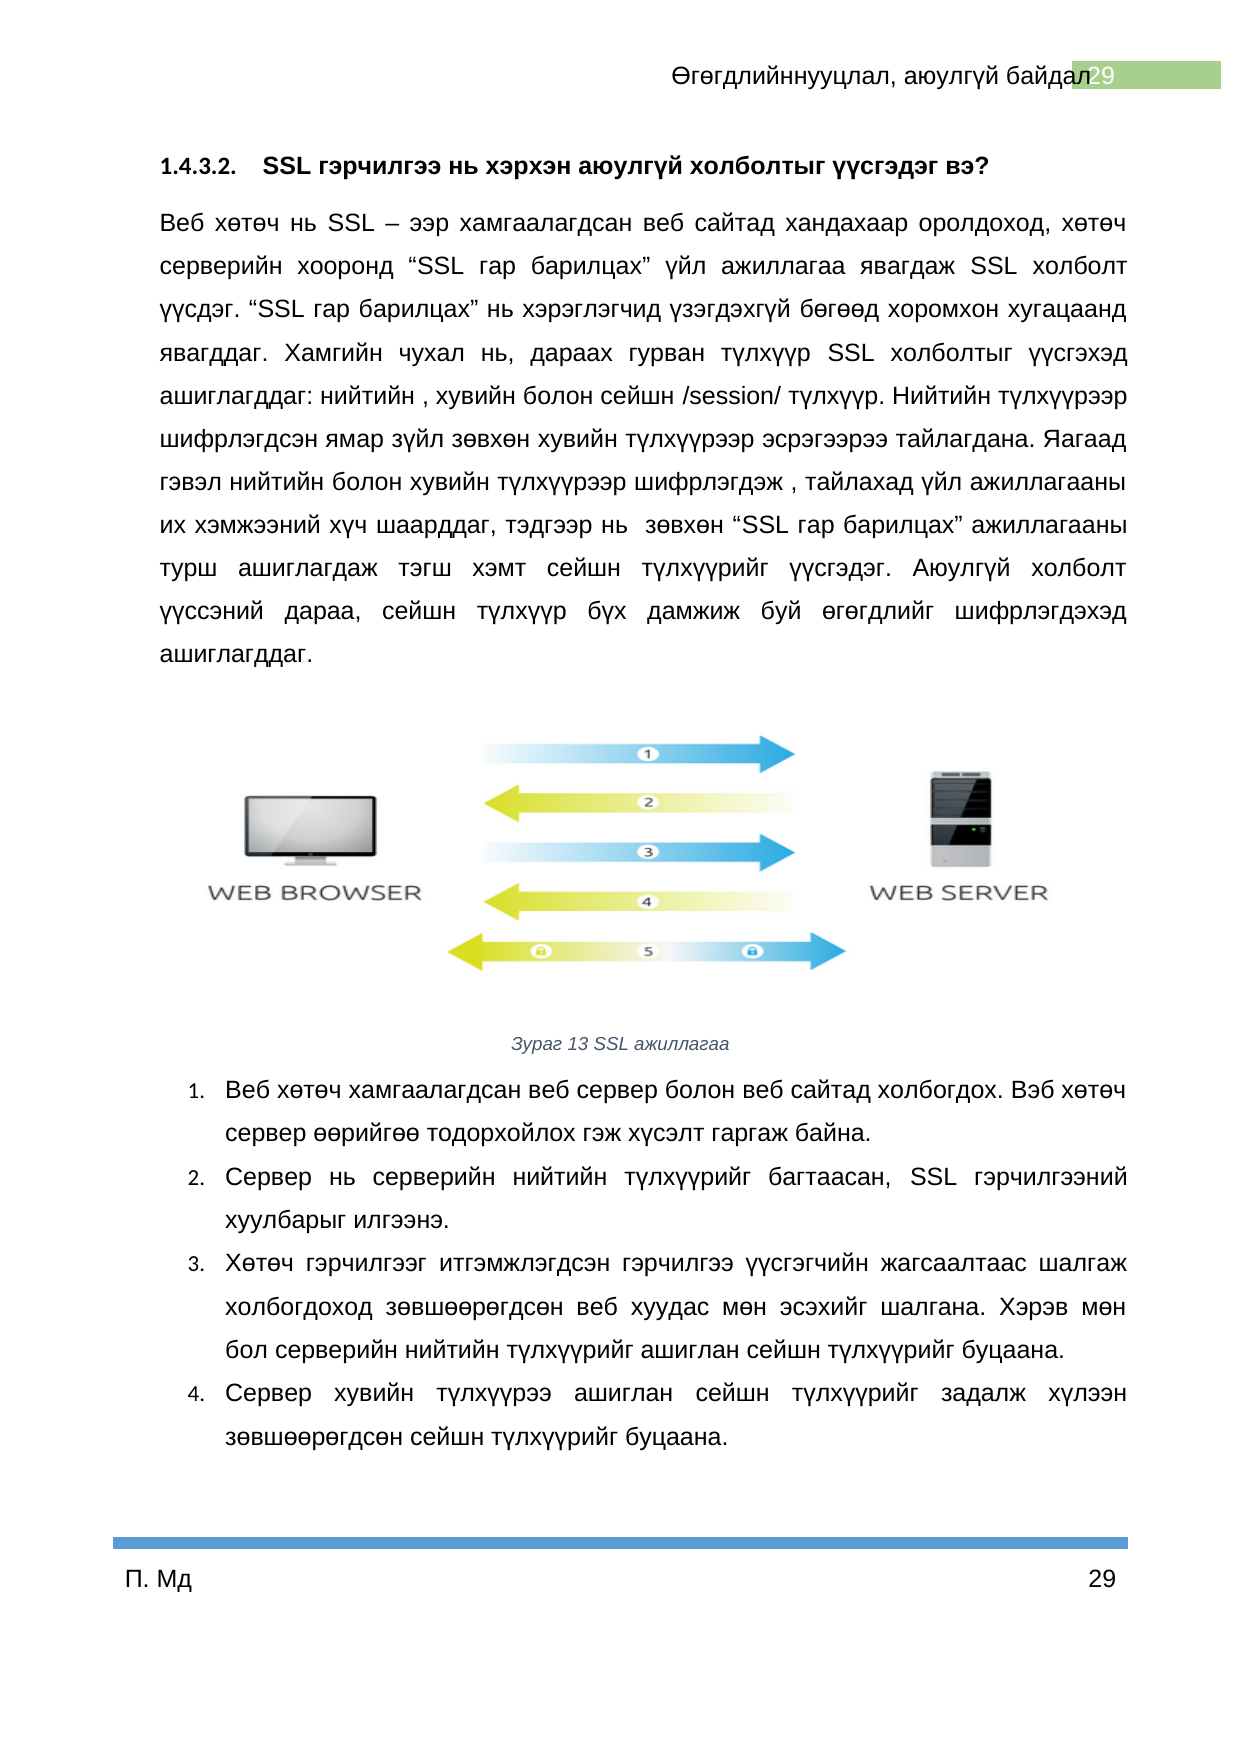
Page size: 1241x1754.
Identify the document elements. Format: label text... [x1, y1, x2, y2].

list SSL гэрчилгээ нь хэрхэн аюулгүй холболтыг үүсгэдэг вэ? [159, 150, 1128, 181]
list Веб хөтөч хамгаалагдсан веб сервер болон веб сайтад холбогдох. Вэб хөтөч сервер өөрийгөө тодорхойлох гэж хүсэлт гаргаж байна. [187, 1075, 1128, 1147]
list Хөтөч гэрчилгээг итгэмжлэгдсэн гэрчилгээ үүсгэгчийн жагсаалтаас шалгаж холбогдоход зөвшөөрөгдсөн веб хуудас мөн эсэхийг шалгана. Хэрэв мөн бол серверийн нийтийн түлхүүрийг ашиглан сейшн түлхүүрийг буцаана. [187, 1248, 1128, 1364]
picture [187, 703, 1077, 998]
text Зураг 13 SSL ажиллагаа [112, 1032, 1128, 1054]
text Веб хөтөч нь SSL – ээр хамгаалагдсан веб сайтад хандахаар оролдоход, хөтөч серверийн хооронд “SSL гар барилцах” үйл ажиллагаа явагдаж SSL холболт үүсдэг. “SSL гар барилцах” нь хэрэглэгчид үзэгдэхгүй бөгөөд хоромхон хугацаанд явагддаг. Хамгийн чухал нь, дараах гурван түлхүүр SSL холболтыг үүсгэхэд ашиглагддаг: нийтийн , хувийн болон сейшн /session/ түлхүүр. Нийтийн түлхүүрээр шифрлэгдсэн ямар зүйл зөвхөн хувийн түлхүүрээр эсрэгээрээ тайлагдана. Яагаад гэвэл нийтийн болон хувийн түлхүүрээр шифрлэгдэж , тайлахад үйл ажиллагааны их хэмжээний хүч шаарддаг, тэдгээр нь зөвхөн “SSL гар барилцах” ажиллагааны турш ашиглагдаж тэгш хэмт сейшн түлхүүрийг үүсгэдэг. Аюулгүй холболт үүссэний дараа, сейшн түлхүүр бүх дамжиж буй өгөгдлийг шифрлэгдэхэд ашиглагддаг. [159, 208, 1128, 668]
list Сервер нь серверийн нийтийн түлхүүрийг багтаасан, SSL гэрчилгээний хуулбарыг илгээнэ. [187, 1162, 1128, 1234]
list Сервер хувийн түлхүүрээ ашиглан сейшн түлхүүрийг задалж хүлээн зөвшөөрөгдсөн сейшн түлхүүрийг буцаана. [187, 1378, 1128, 1450]
